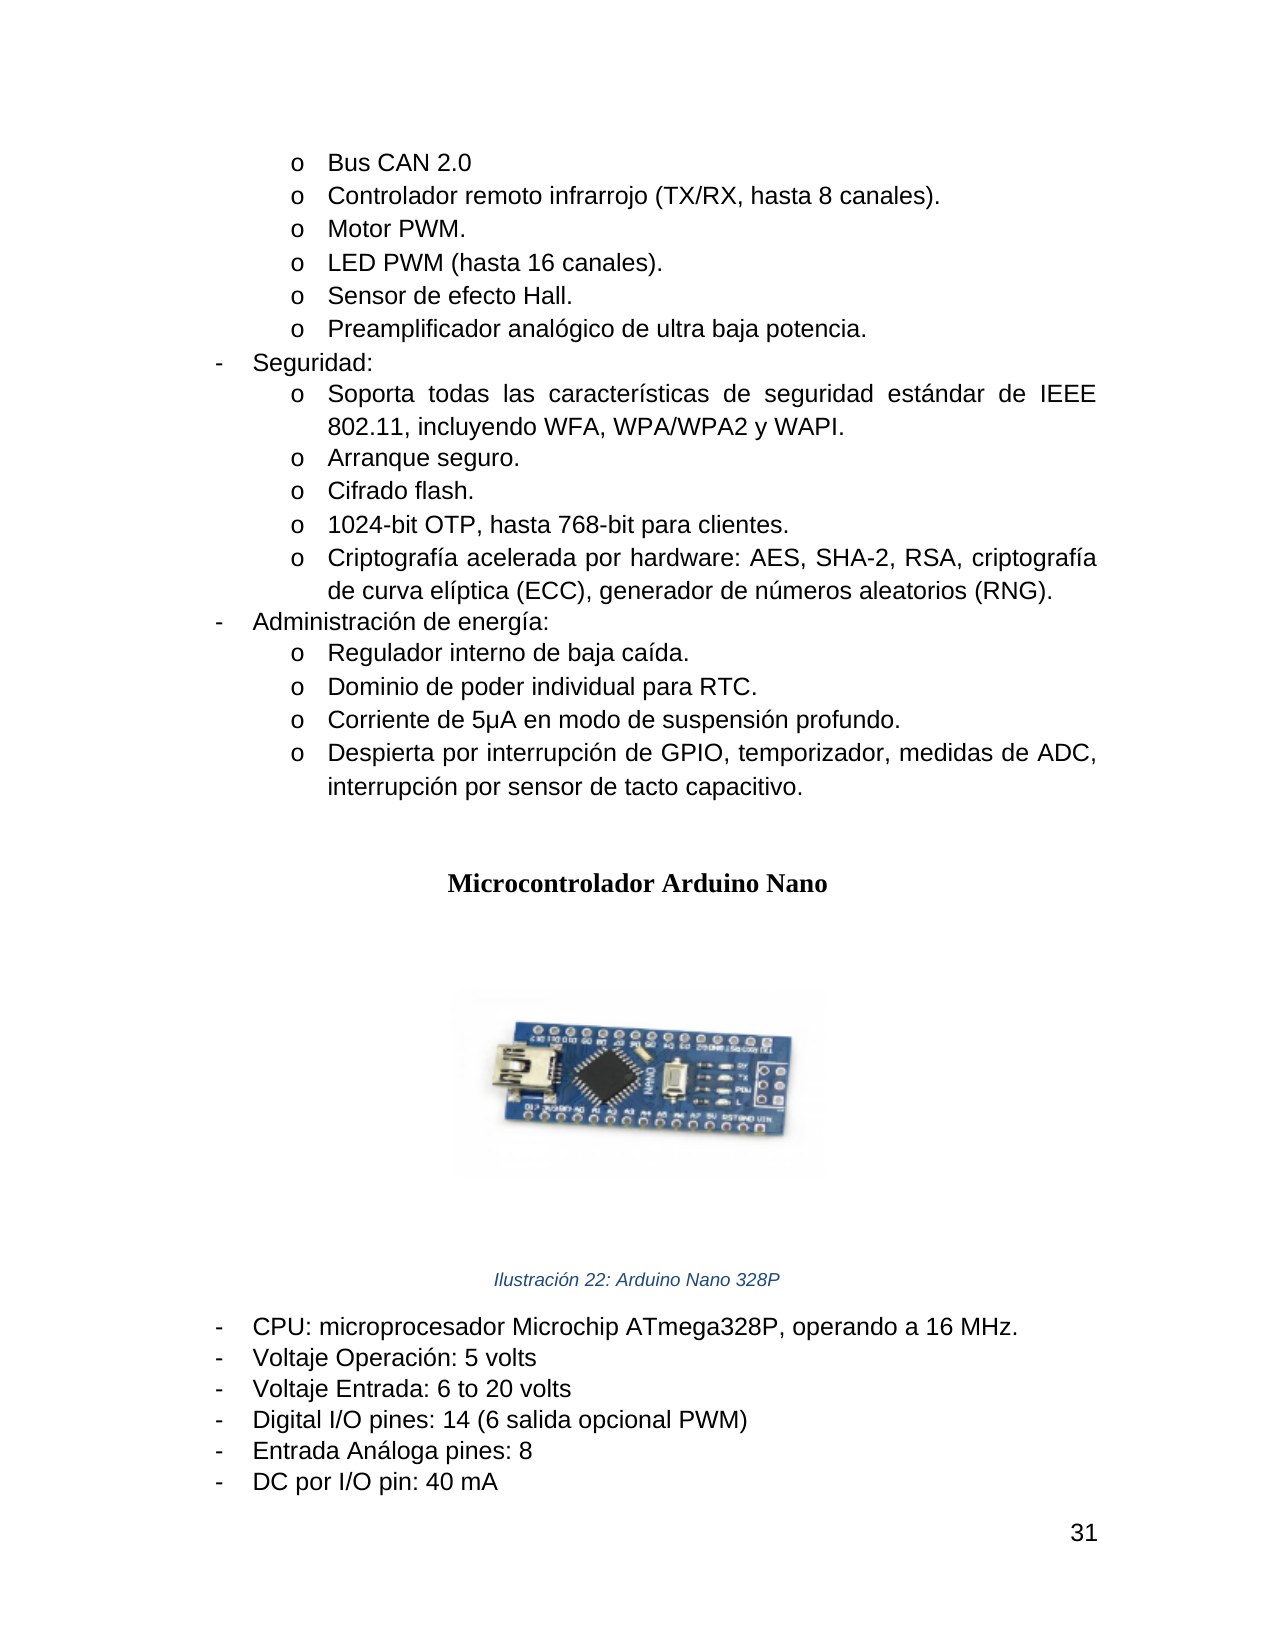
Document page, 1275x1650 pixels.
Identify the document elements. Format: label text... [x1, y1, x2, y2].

text Microcontrolador Arduino Nano [177, 867, 1098, 898]
list Arranque seguro. [290, 443, 1098, 474]
list Criptografía acelerada por hardware: AES, SHA-2, RSA, criptografía de curva elíptica (ECC), generador de números aleatorios (RNG). [290, 543, 1098, 605]
list Voltaje Operación: 5 volts [215, 1343, 1098, 1371]
list Voltaje Entrada: 6 to 20 volts [215, 1374, 1098, 1402]
list Sensor de efecto Hall. [290, 281, 1098, 312]
picture [449, 917, 826, 1251]
list Preamplificador analógico de ultra baja potencia. [290, 314, 1098, 345]
list Motor PWM. [290, 214, 1098, 245]
list Seguridad: [215, 348, 1098, 376]
list Soporta todas las características de seguridad estándar de IEEE 802.11, incluyendo WFA, WPA/WPA2 y WAPI. [290, 379, 1098, 441]
list DC por I/O pin: 40 mA [215, 1467, 1098, 1496]
list Entrada Análoga pines: 8 [215, 1436, 1098, 1464]
list Digital I/O pines: 14 (6 salida opcional PWM) [215, 1405, 1098, 1433]
list LED PWM (hasta 16 canales). [290, 248, 1098, 278]
list Regulador interno de baja caída. [290, 638, 1098, 669]
text Ilustración 22: Arduino Nano 328P [177, 1269, 1098, 1291]
list Controlador remoto infrarrojo (TX/RX, hasta 8 canales). [290, 181, 1098, 212]
list Despierta por interrupción de GPIO, temporizador, medidas de ADC, interrupción por sensor de tacto capacitivo. [290, 738, 1098, 800]
list 1024-bit OTP, hasta 768-bit para clientes. [290, 509, 1098, 541]
list Bus CAN 2.0 [290, 148, 1098, 178]
list Cifrado flash. [290, 476, 1098, 507]
list CPU: microprocesador Microchip ATmega328P, operando a 16 MHz. [215, 1312, 1098, 1340]
list Dominio de poder individual para RTC. [290, 672, 1098, 702]
list Corriente de 5μA en modo de suspensión profundo. [290, 705, 1098, 736]
list Administración de energía: [215, 607, 1098, 636]
